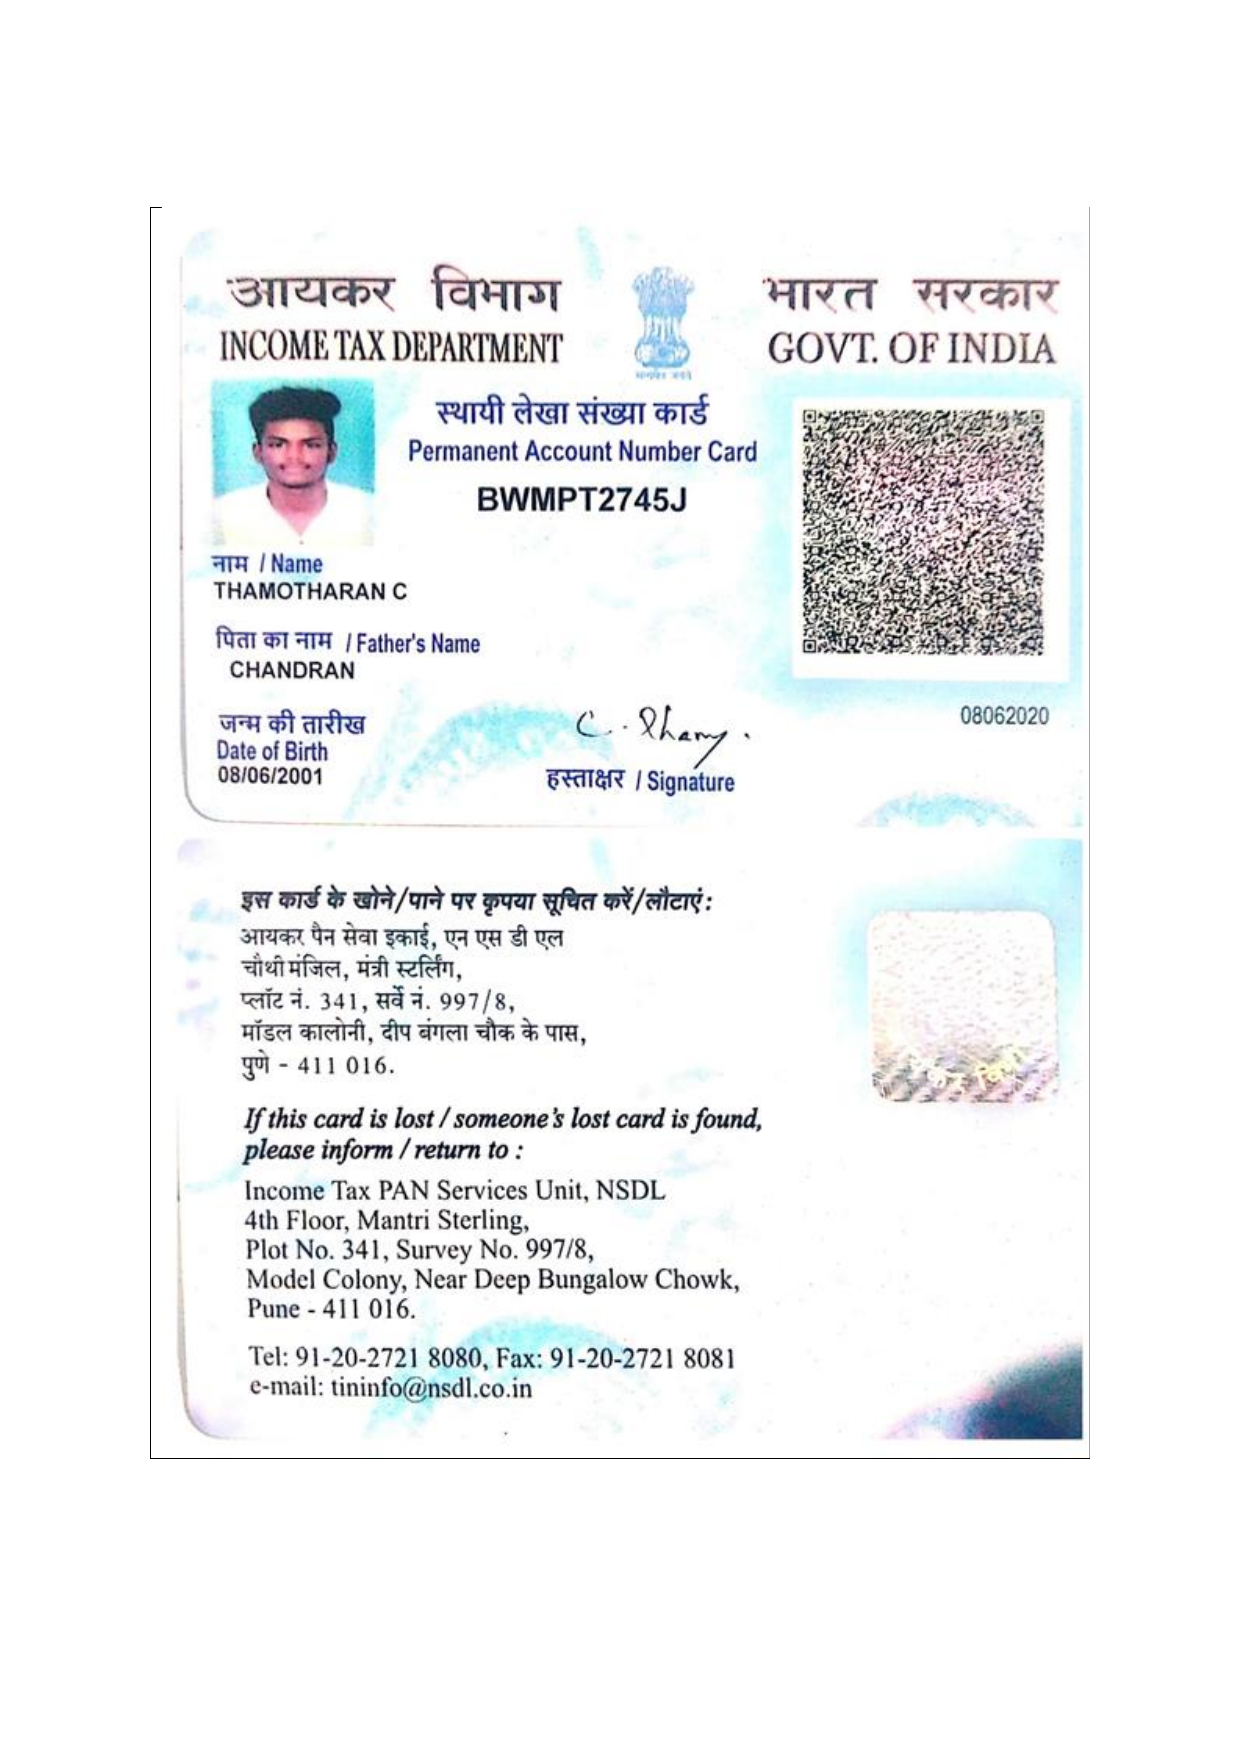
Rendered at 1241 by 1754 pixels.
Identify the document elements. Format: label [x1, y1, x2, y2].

picture [161, 207, 1090, 1458]
table_header [151, 208, 161, 1458]
